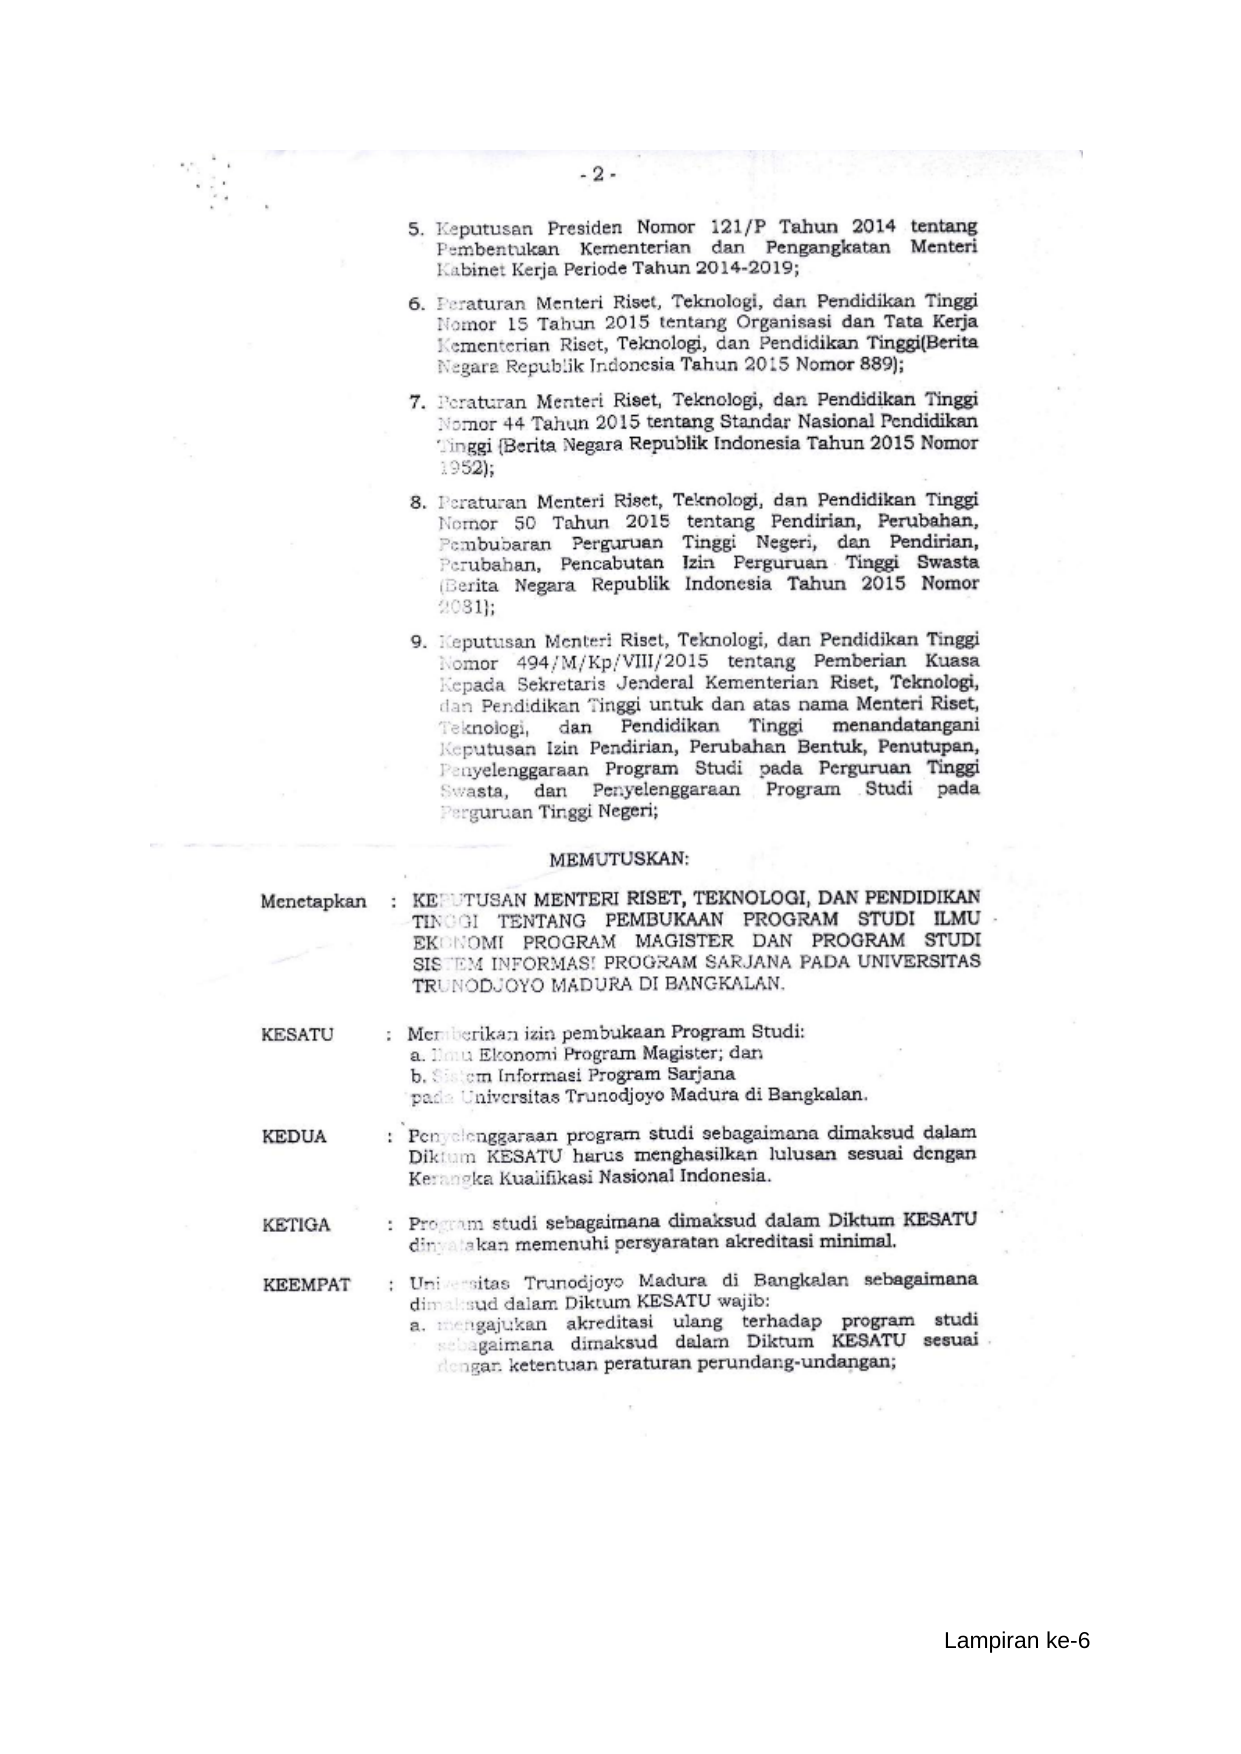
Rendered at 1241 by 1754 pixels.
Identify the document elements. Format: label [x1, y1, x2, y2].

picture [150, 150, 1083, 1440]
